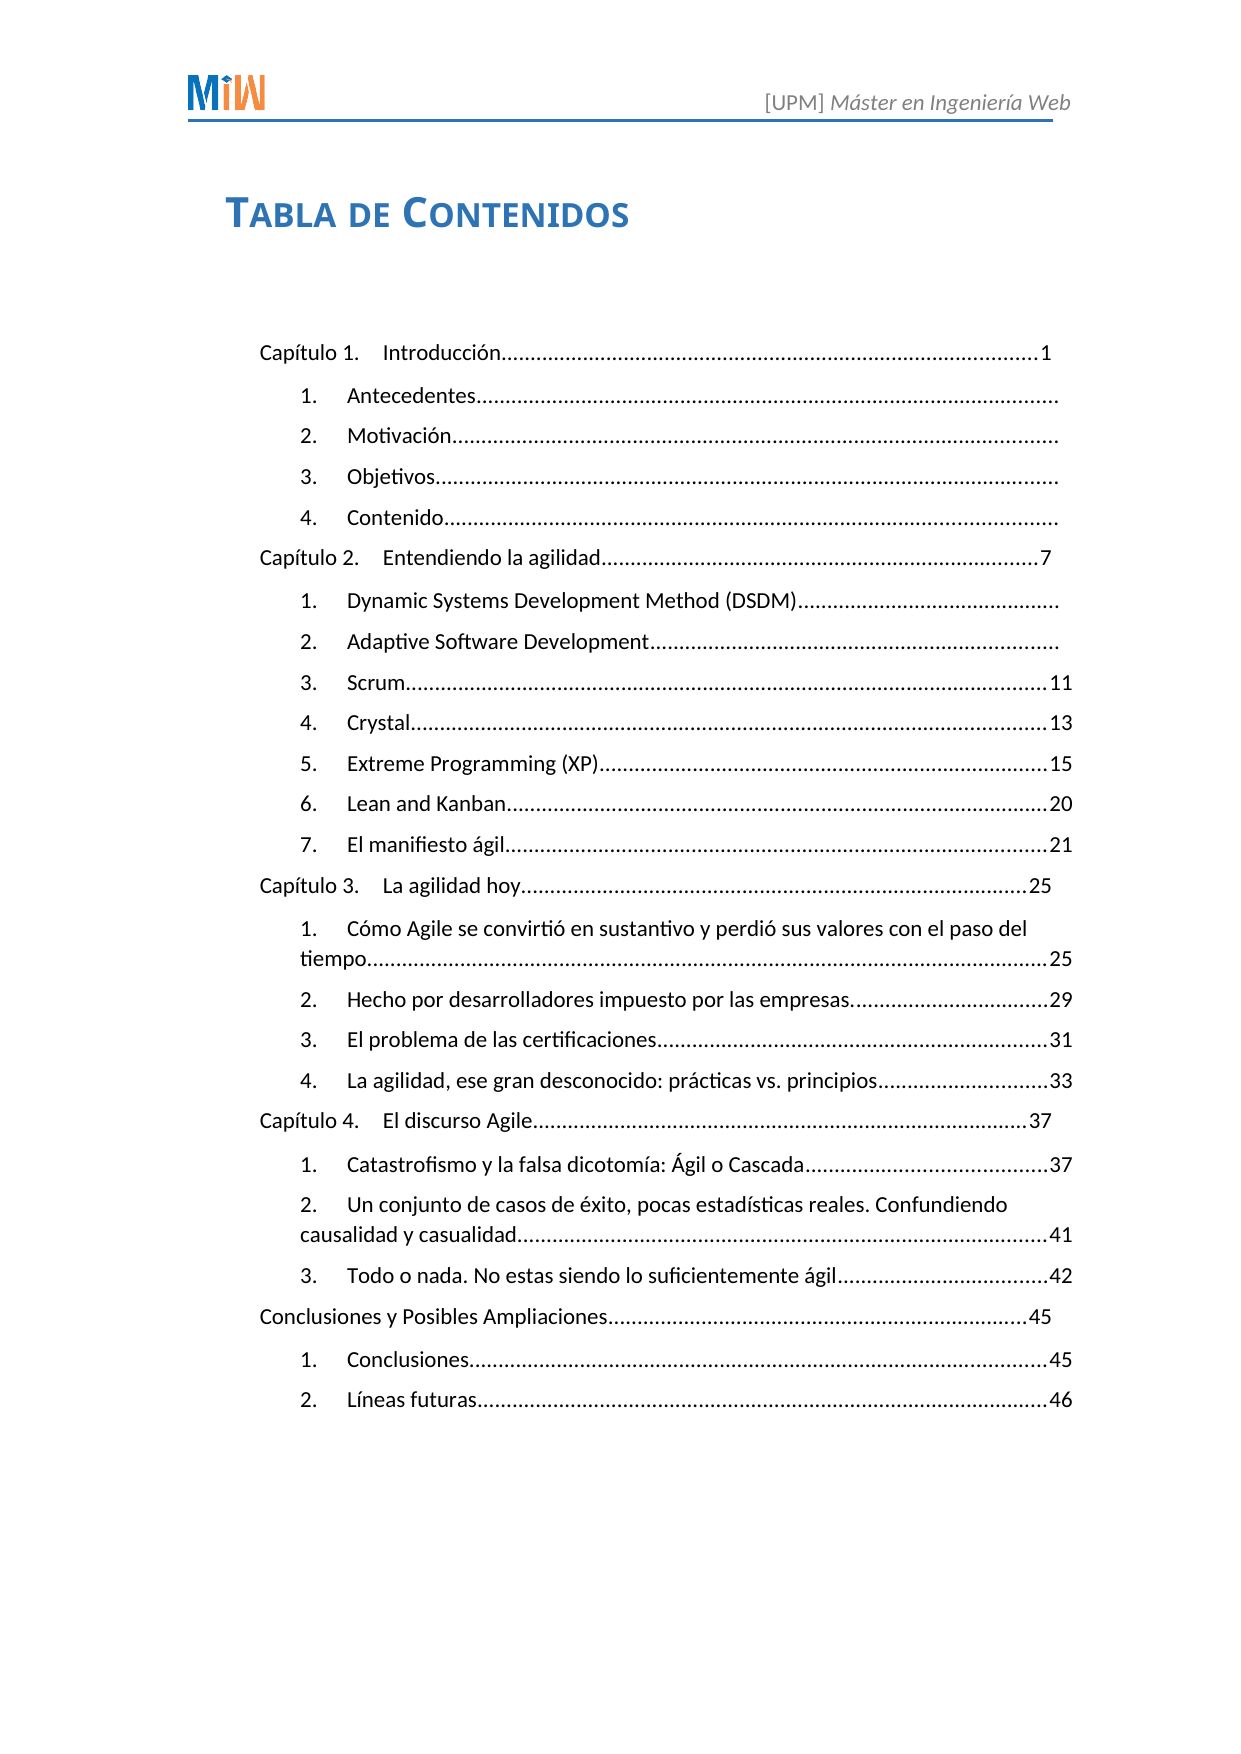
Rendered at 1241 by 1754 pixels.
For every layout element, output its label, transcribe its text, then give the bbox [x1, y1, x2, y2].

picture [187, 75, 265, 111]
subtitle Tabla de Contenidos [225, 183, 1053, 240]
